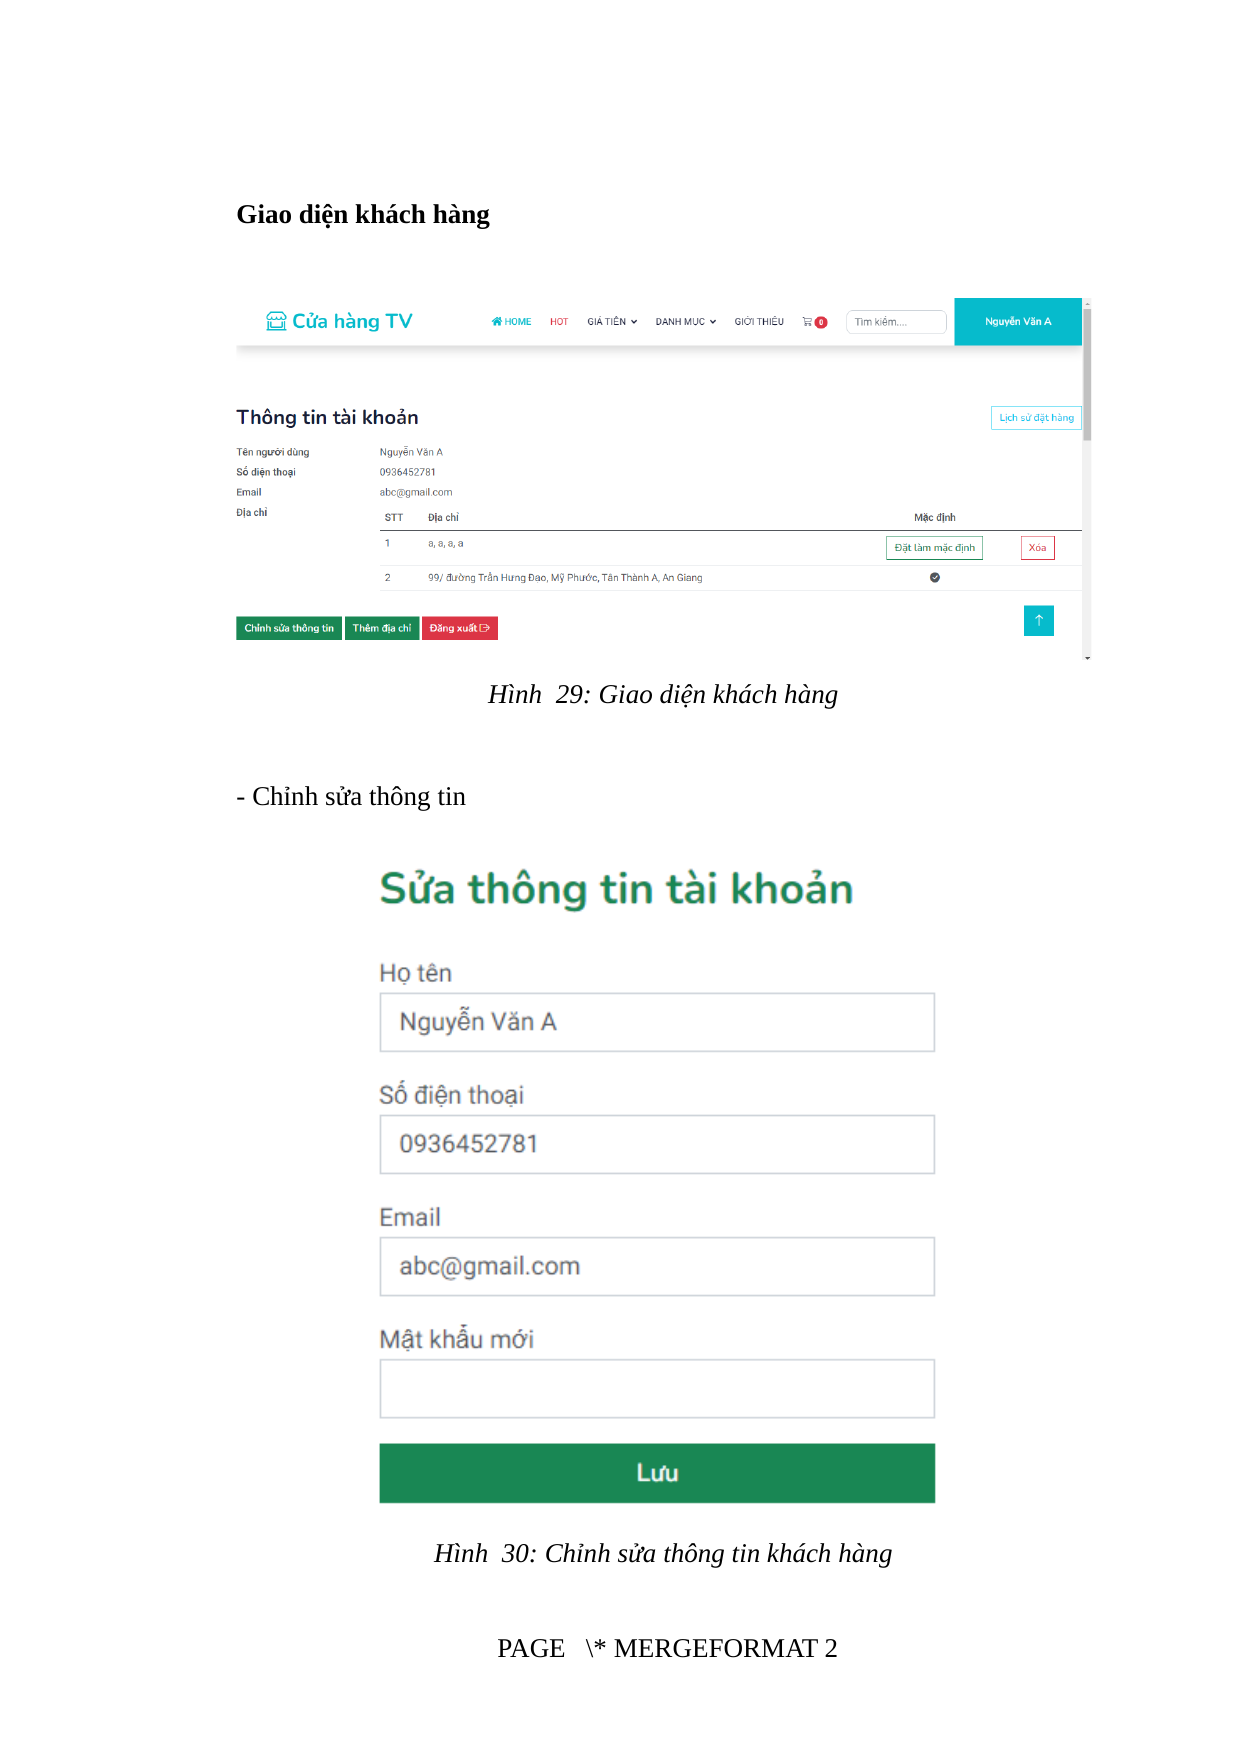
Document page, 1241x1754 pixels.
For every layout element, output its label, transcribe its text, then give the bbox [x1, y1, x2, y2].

picture [236, 298, 1092, 660]
picture [236, 830, 1044, 1519]
text Giao diện khách hàng [236, 198, 1092, 229]
text Hình 29: Giao diện khách hàng [236, 678, 1092, 709]
text Hình 30: Chỉnh sửa thông tin khách hàng [236, 1537, 1092, 1568]
text - Chỉnh sửa thông tin [236, 781, 1092, 812]
